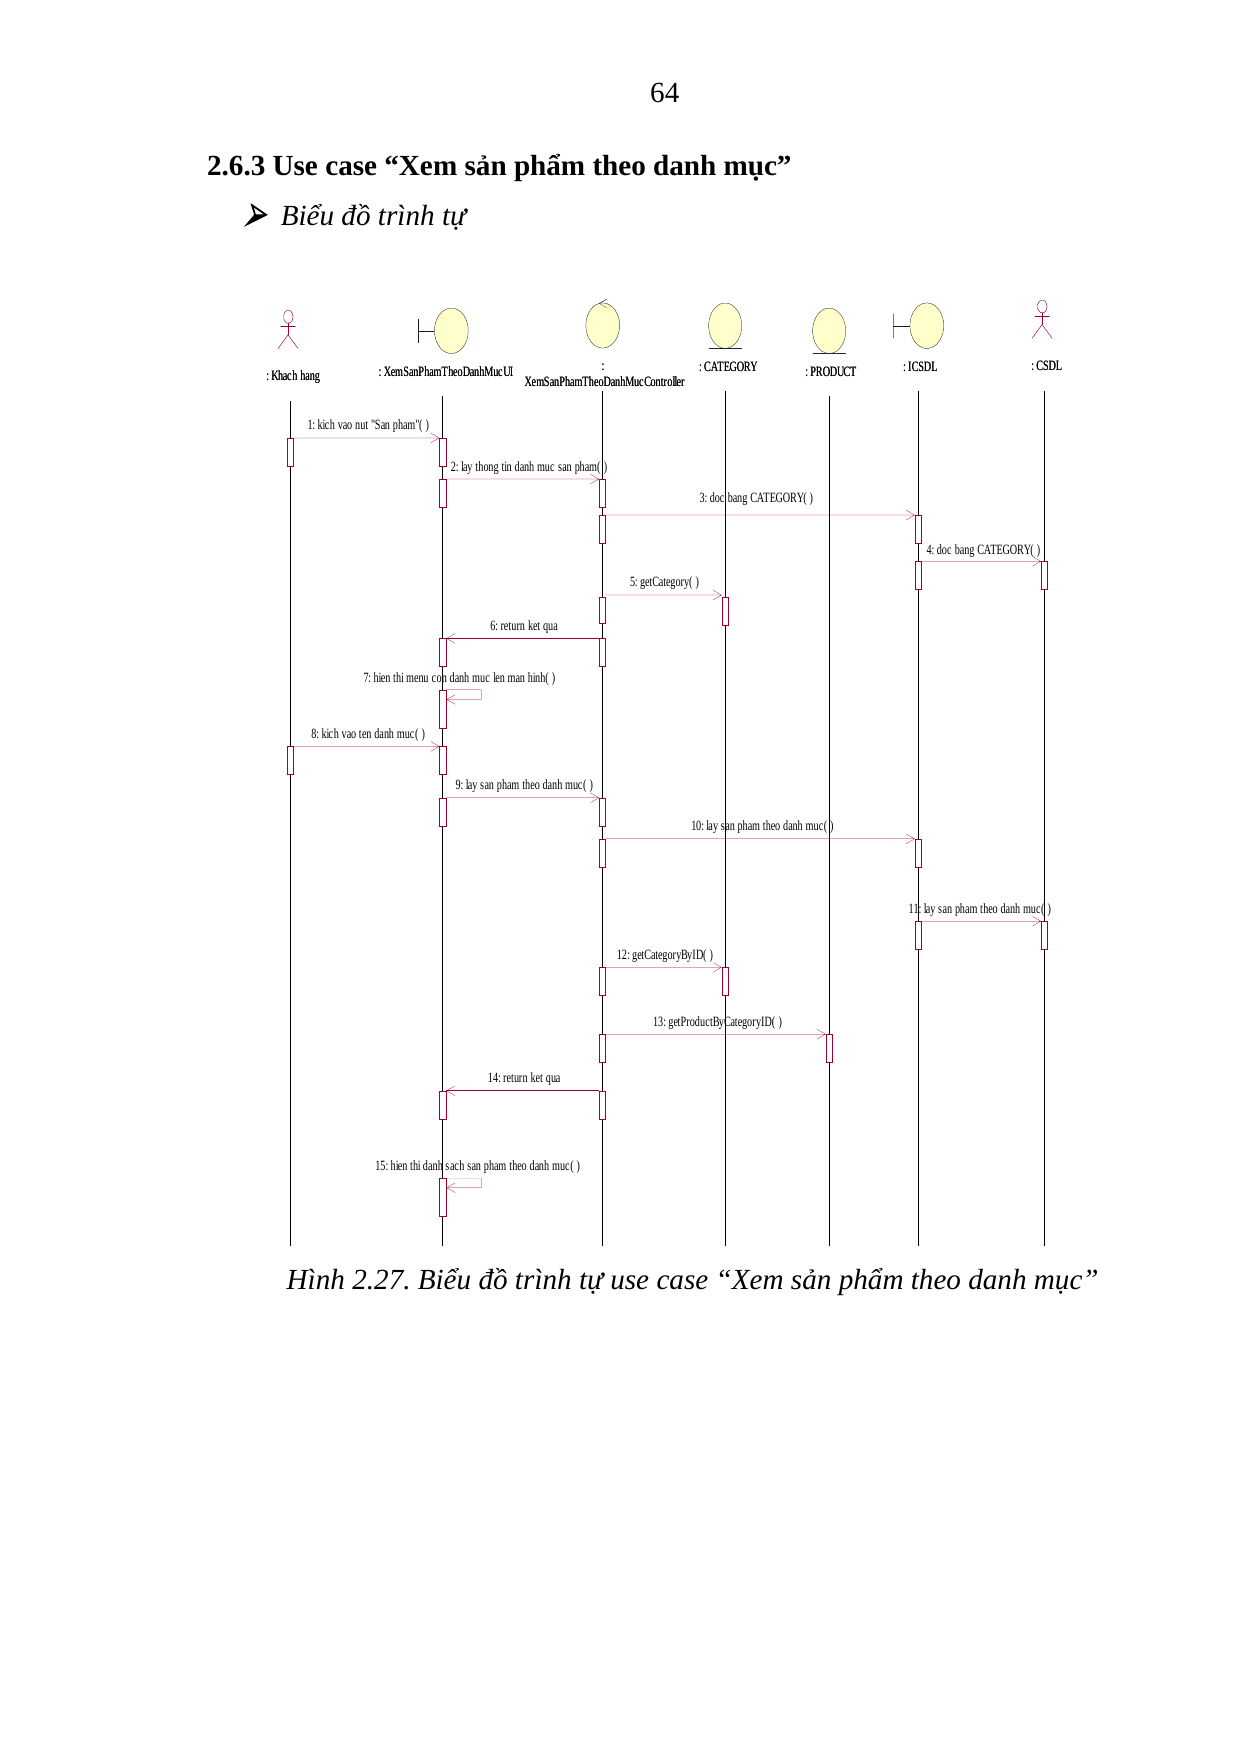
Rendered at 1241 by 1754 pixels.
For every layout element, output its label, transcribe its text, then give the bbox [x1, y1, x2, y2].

subtitle Use case “Xem sản phẩm theo danh mục” [207, 148, 1122, 181]
list Biểu đồ trình tự [243, 198, 1122, 232]
